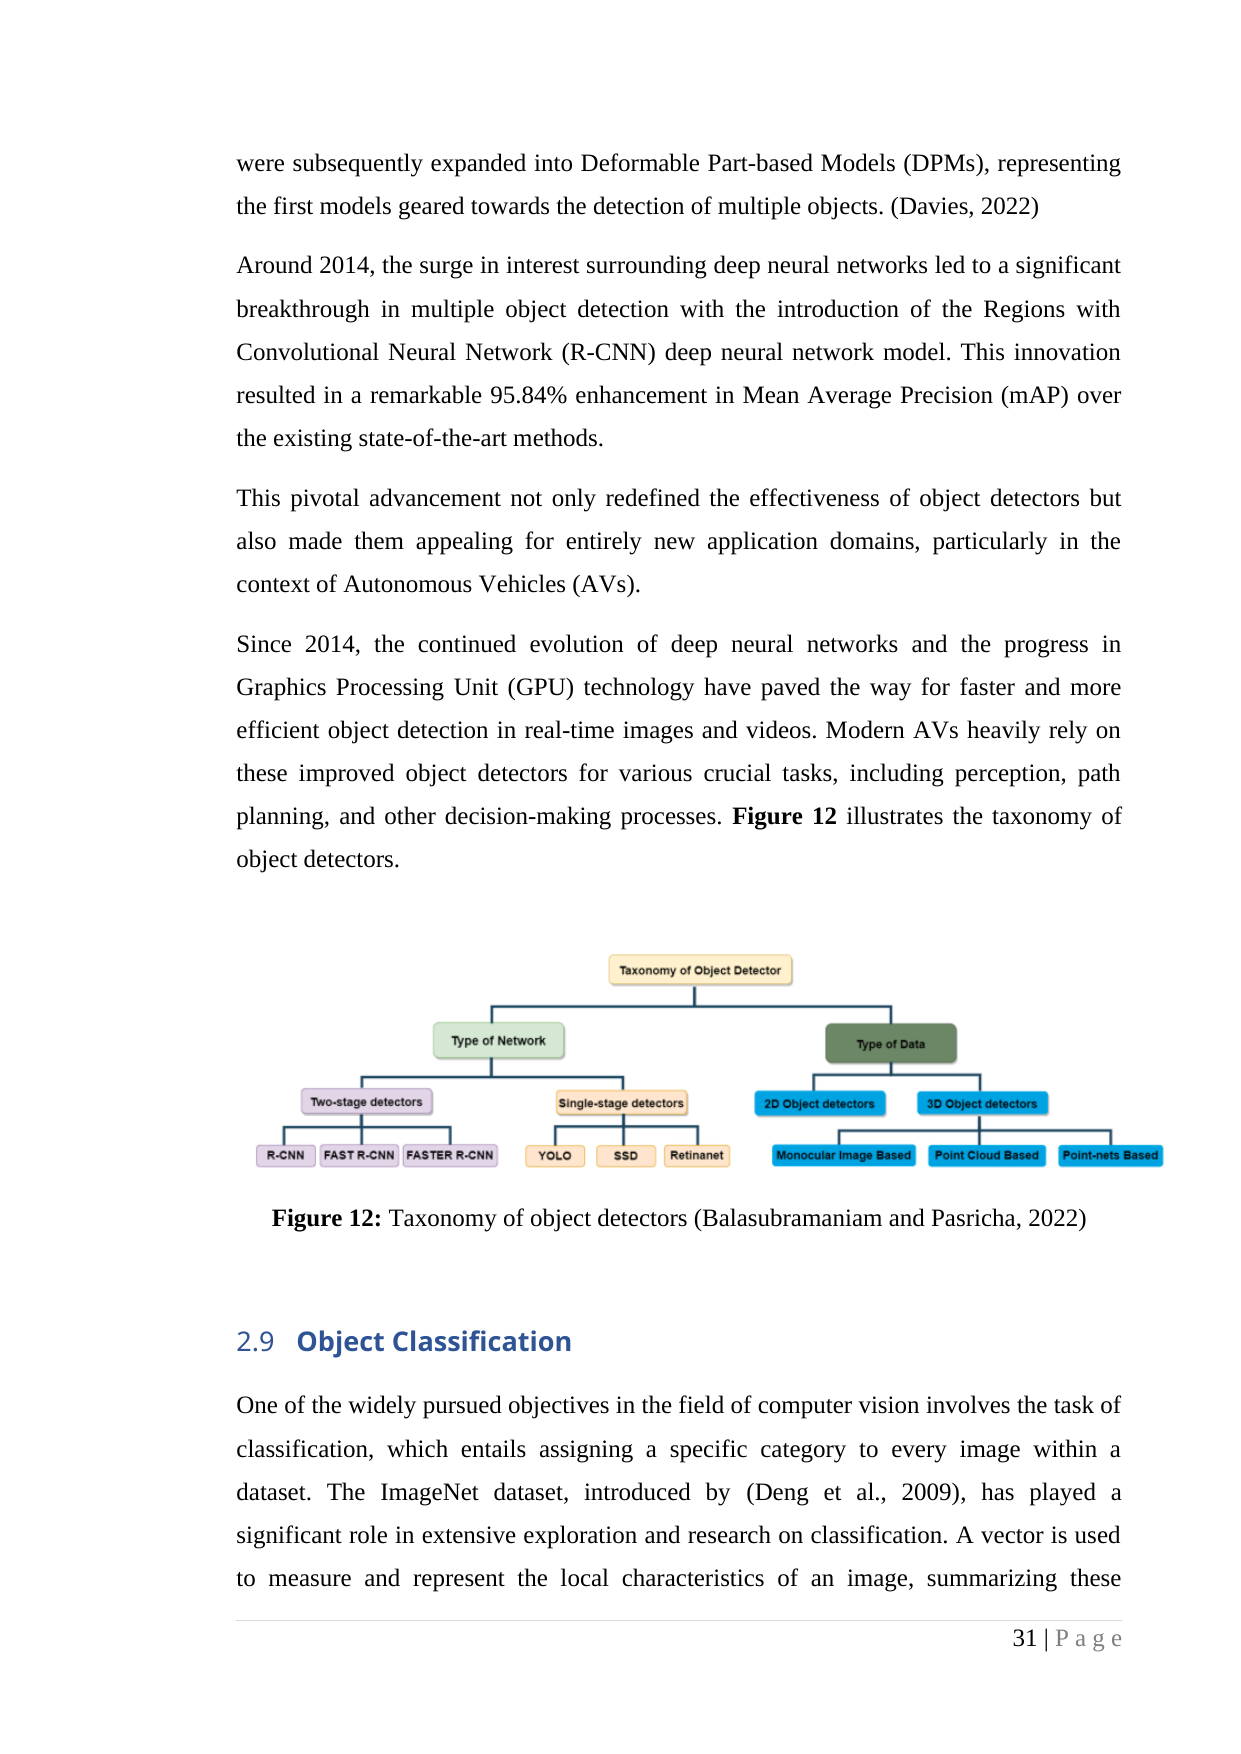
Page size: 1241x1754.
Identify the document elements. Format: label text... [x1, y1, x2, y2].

text This pivotal advancement not only redefined the effectiveness of object detectors but also made them appealing for entirely new application domains, particularly in the context of Autonomous Vehicles (AVs). [236, 483, 1122, 598]
text Figure 12: Taxonomy of object detectors (Balasubramaniam and Pasricha, 2022) [236, 1203, 1122, 1232]
text Around 2014, the surge in interest surrounding deep neural networks led to a significant breakthrough in multiple object detection with the introduction of the Regions with Convolutional Neural Network (R-CNN) deep neural network model. This innovation resulted in a remarkable 95.84% enhancement in Mean Average Precision (mAP) over the existing state-of-the-art methods. [236, 251, 1122, 452]
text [236, 148, 1122, 219]
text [236, 1391, 1122, 1592]
picture [236, 904, 1177, 1173]
text Since 2014, the continued evolution of deep neural networks and the progress in Graphics Processing Unit (GPU) technology have paved the way for faster and more efficient object detection in real-time images and videos. Modern AVs heavily rely on these improved object detectors for various crucial tasks, including perception, path planning, and other decision-making processes. Figure 12 illustrates the taxonomy of object detectors. [236, 629, 1122, 873]
subtitle Object Classification [236, 1323, 1122, 1360]
